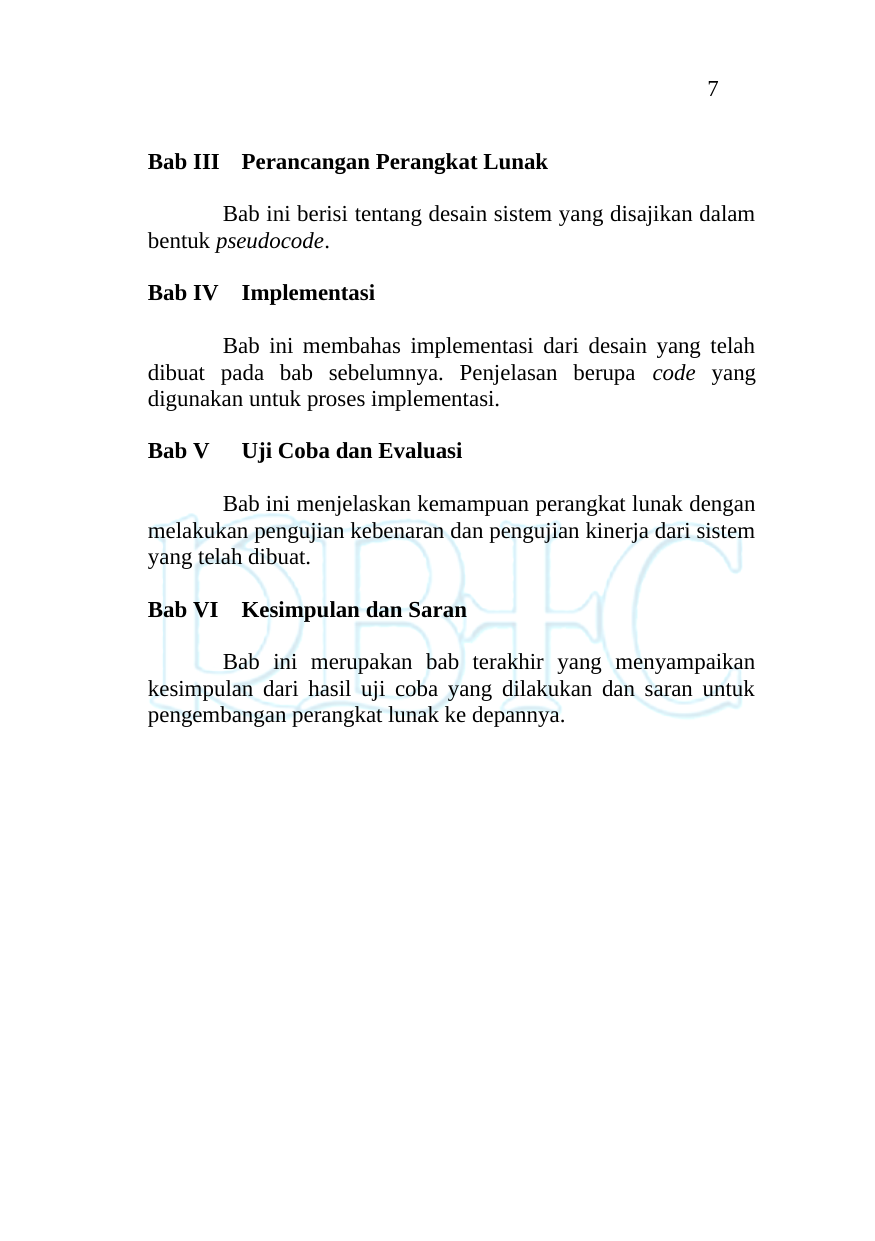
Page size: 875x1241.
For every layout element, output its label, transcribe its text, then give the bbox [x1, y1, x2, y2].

list Bab V Uji Coba dan Evaluasi [148, 438, 756, 464]
list Bab VI Kesimpulan dan Saran [148, 596, 756, 622]
list Bab ini menjelaskan kemampuan perangkat lunak dengan melakukan pengujian kebenaran dan pengujian kinerja dari sistem yang telah dibuat. [148, 490, 756, 569]
list Bab ini membahas implementasi dari desain yang telah dibuat pada bab sebelumnya. Penjelasan berupa code yang digunakan untuk proses implementasi. [148, 332, 756, 411]
list Bab III Perancangan Perangkat Lunak [148, 148, 756, 174]
list Bab IV Implementasi [148, 279, 756, 306]
list Bab ini merupakan bab terakhir yang menyampaikan kesimpulan dari hasil uji coba yang dilakukan dan saran untuk pengembangan perangkat lunak ke depannya. [148, 648, 756, 727]
list Bab ini berisi tentang desain sistem yang disajikan dalam bentuk pseudocode. [148, 200, 756, 253]
